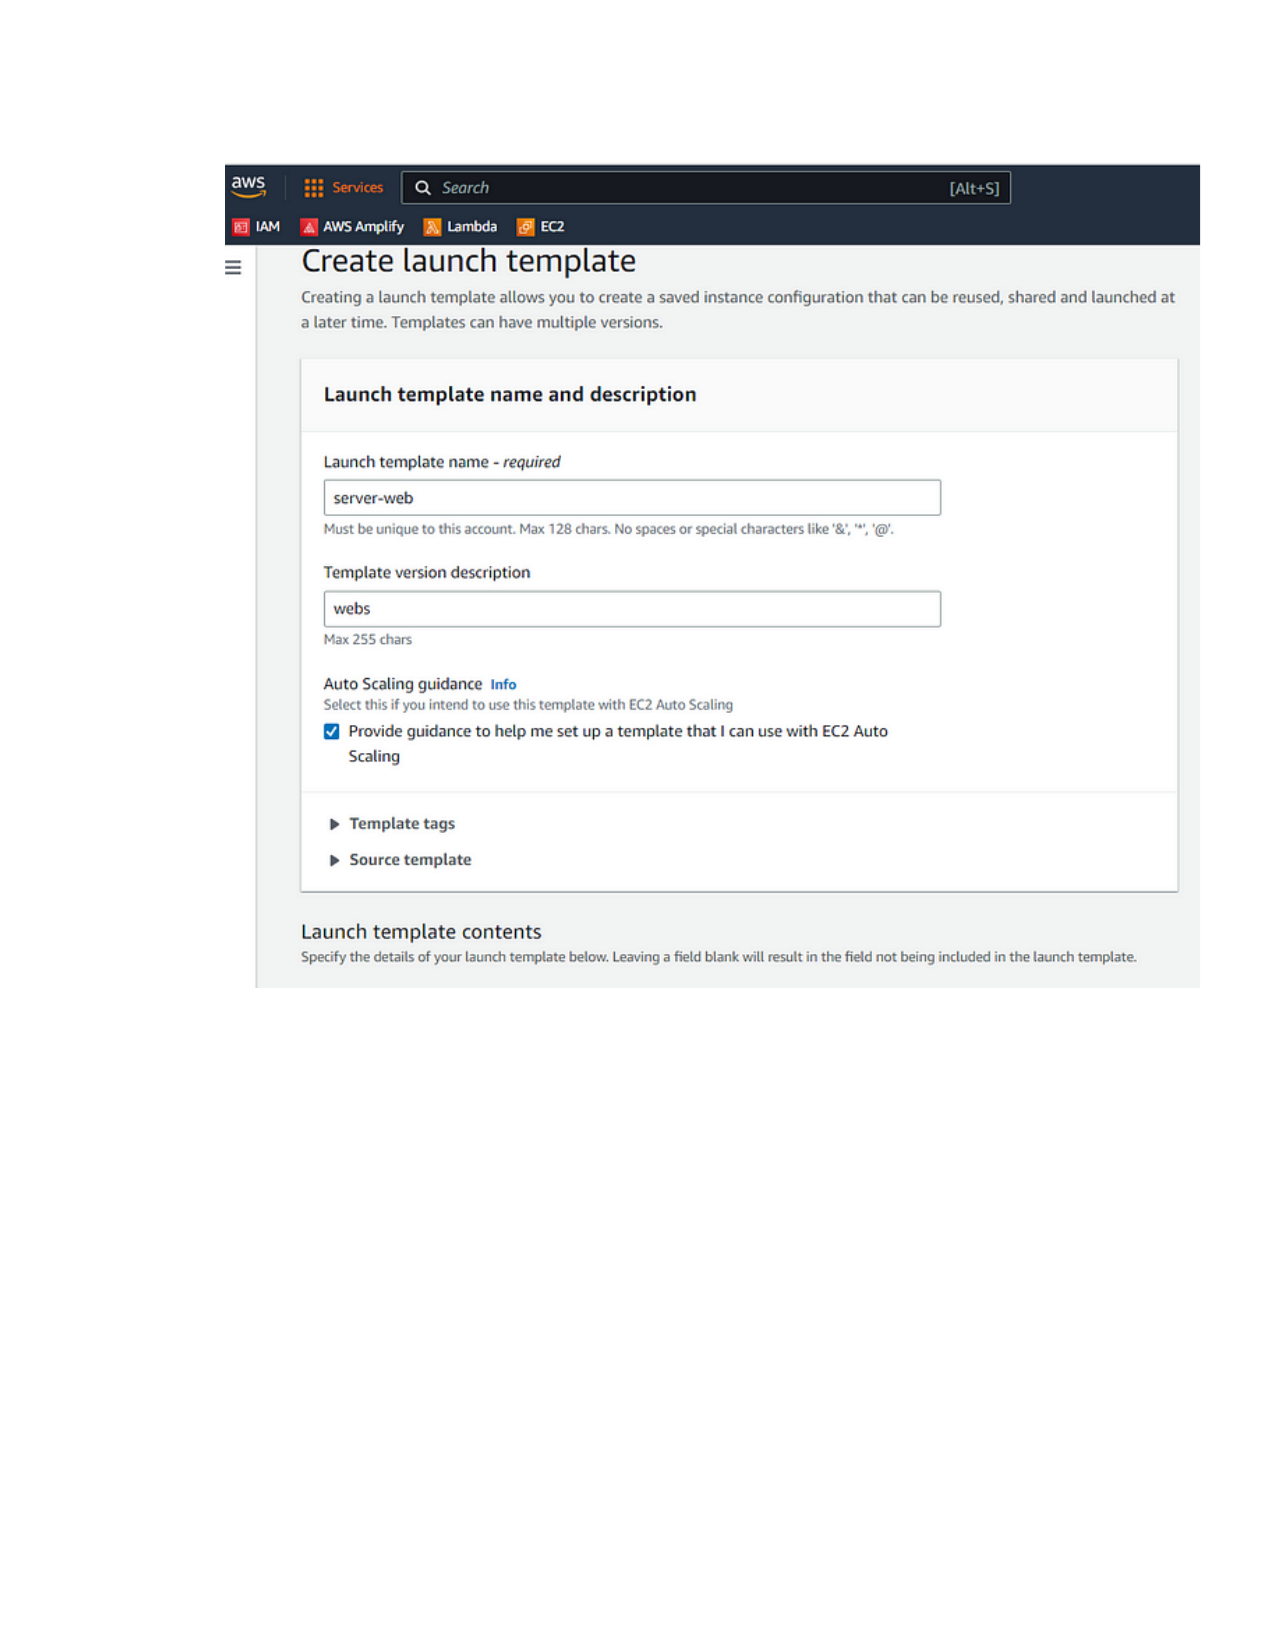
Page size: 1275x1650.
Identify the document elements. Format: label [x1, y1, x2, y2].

picture [225, 160, 1200, 988]
